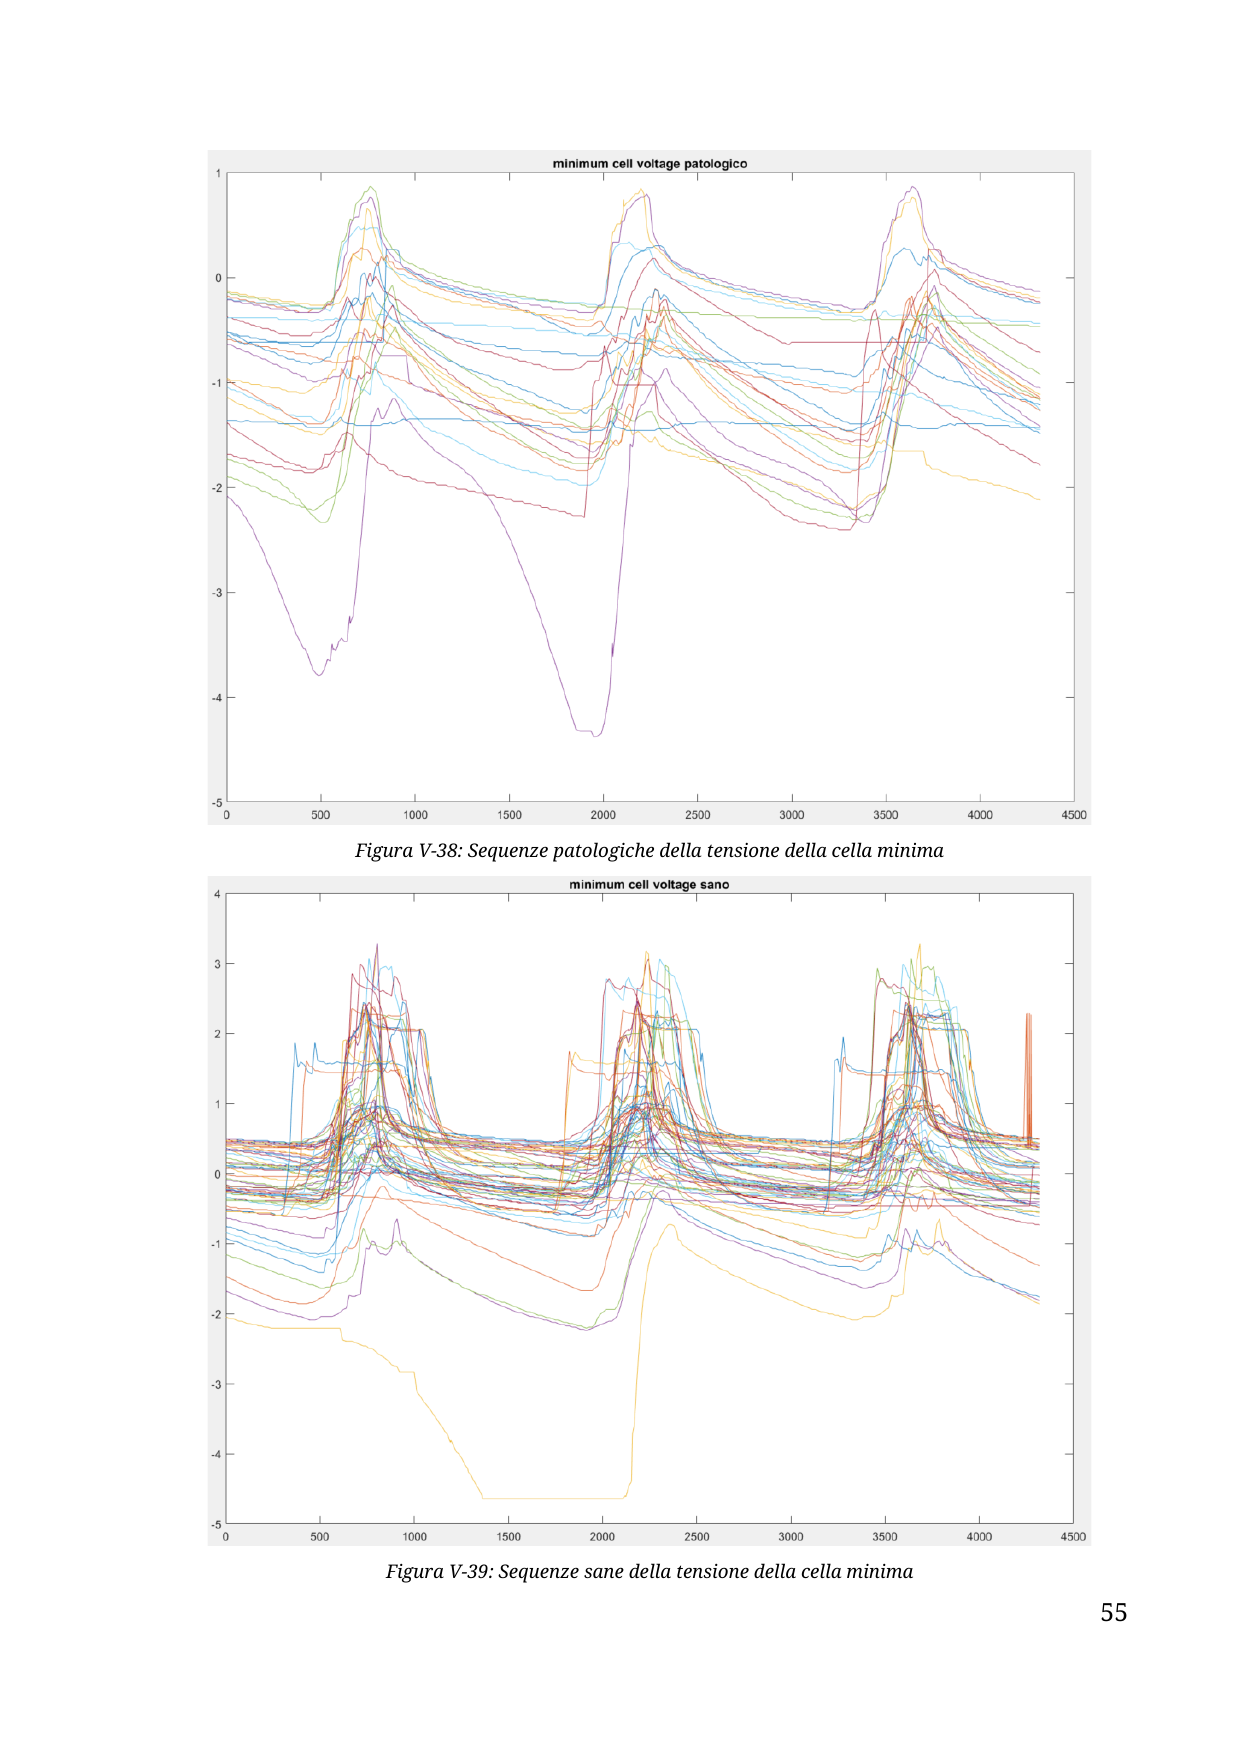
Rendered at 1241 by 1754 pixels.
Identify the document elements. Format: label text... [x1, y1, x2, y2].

picture [207, 876, 1092, 1546]
picture [207, 150, 1092, 825]
